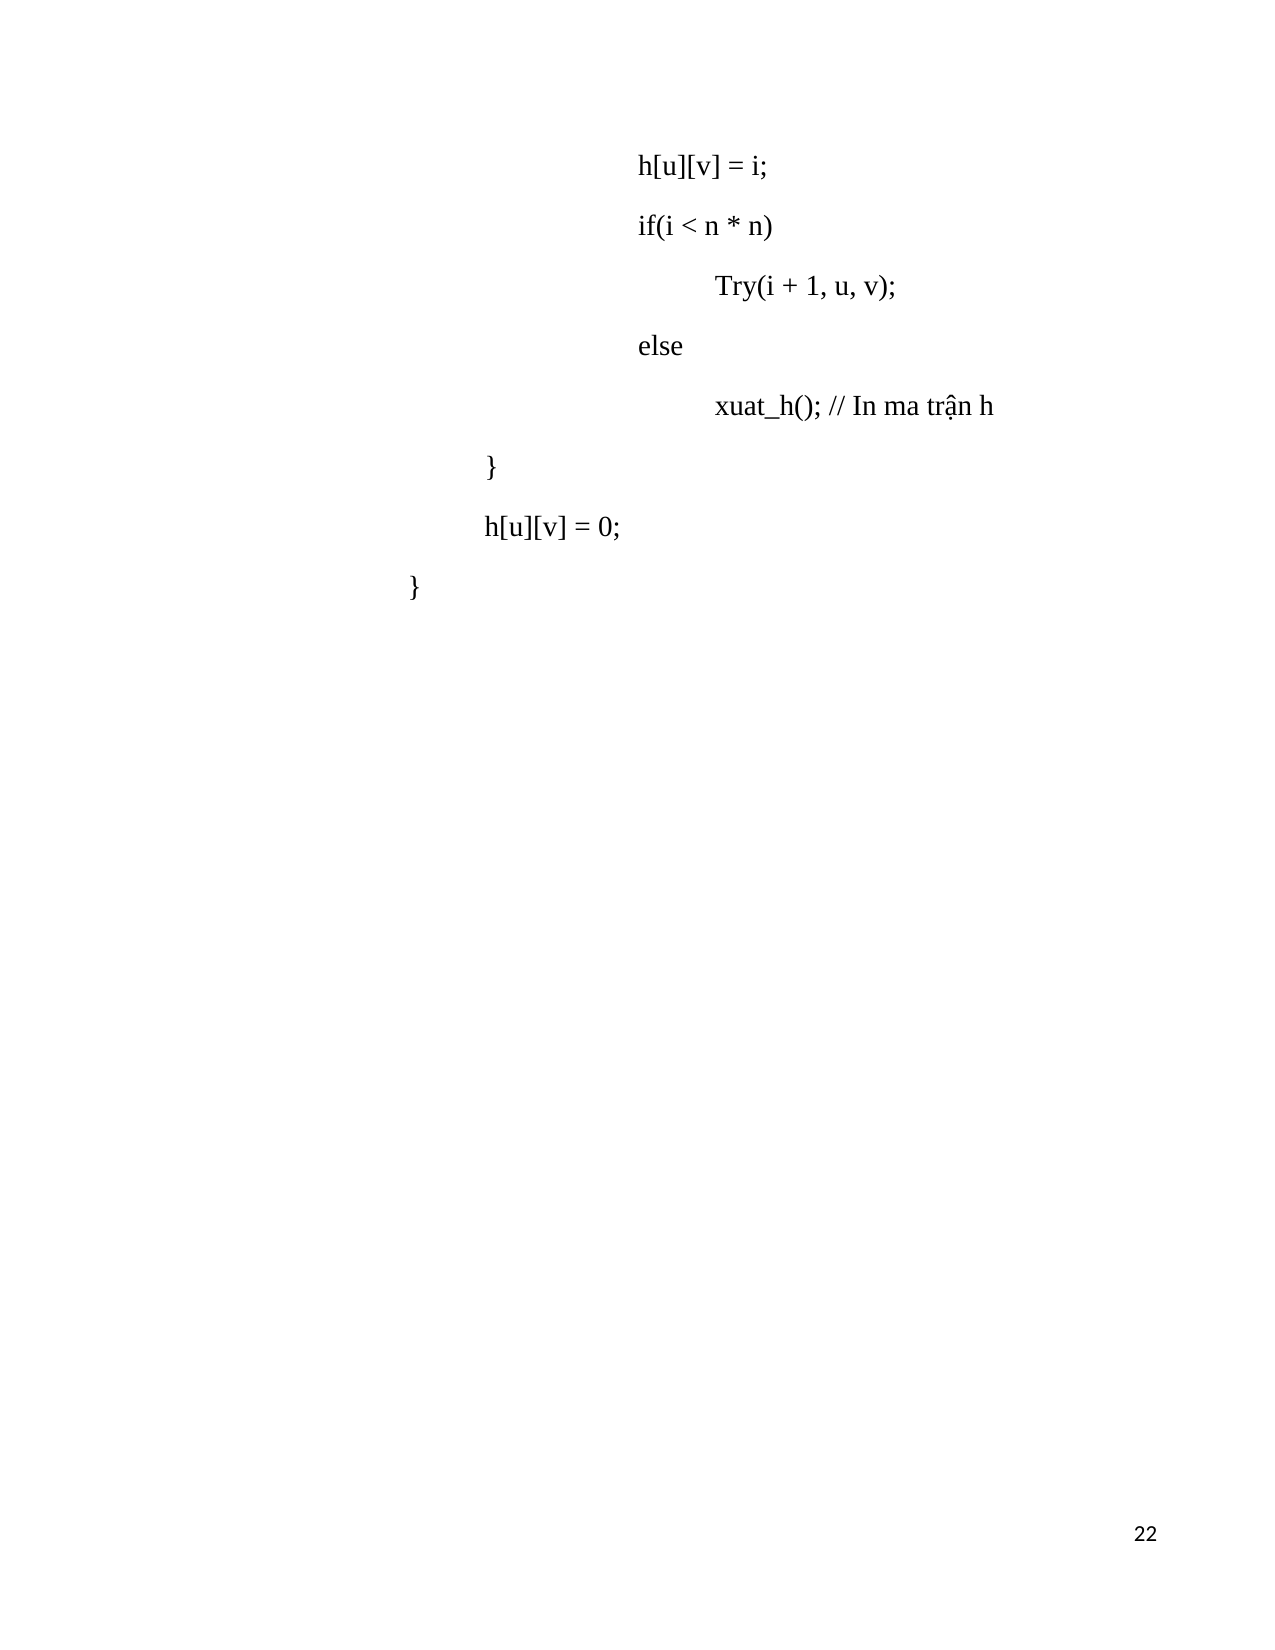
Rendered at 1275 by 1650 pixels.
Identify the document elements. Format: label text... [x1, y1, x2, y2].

text else [407, 328, 1157, 362]
text Try(i + 1, u, v); [407, 268, 1157, 302]
text } [331, 569, 1157, 603]
text xuat_h(); // In ma trận h [407, 388, 1157, 422]
text h[u][v] = i; [407, 148, 1157, 181]
text } [177, 449, 1157, 482]
text if(i < n * n) [407, 208, 1157, 241]
text h[u][v] = 0; [177, 509, 1157, 542]
